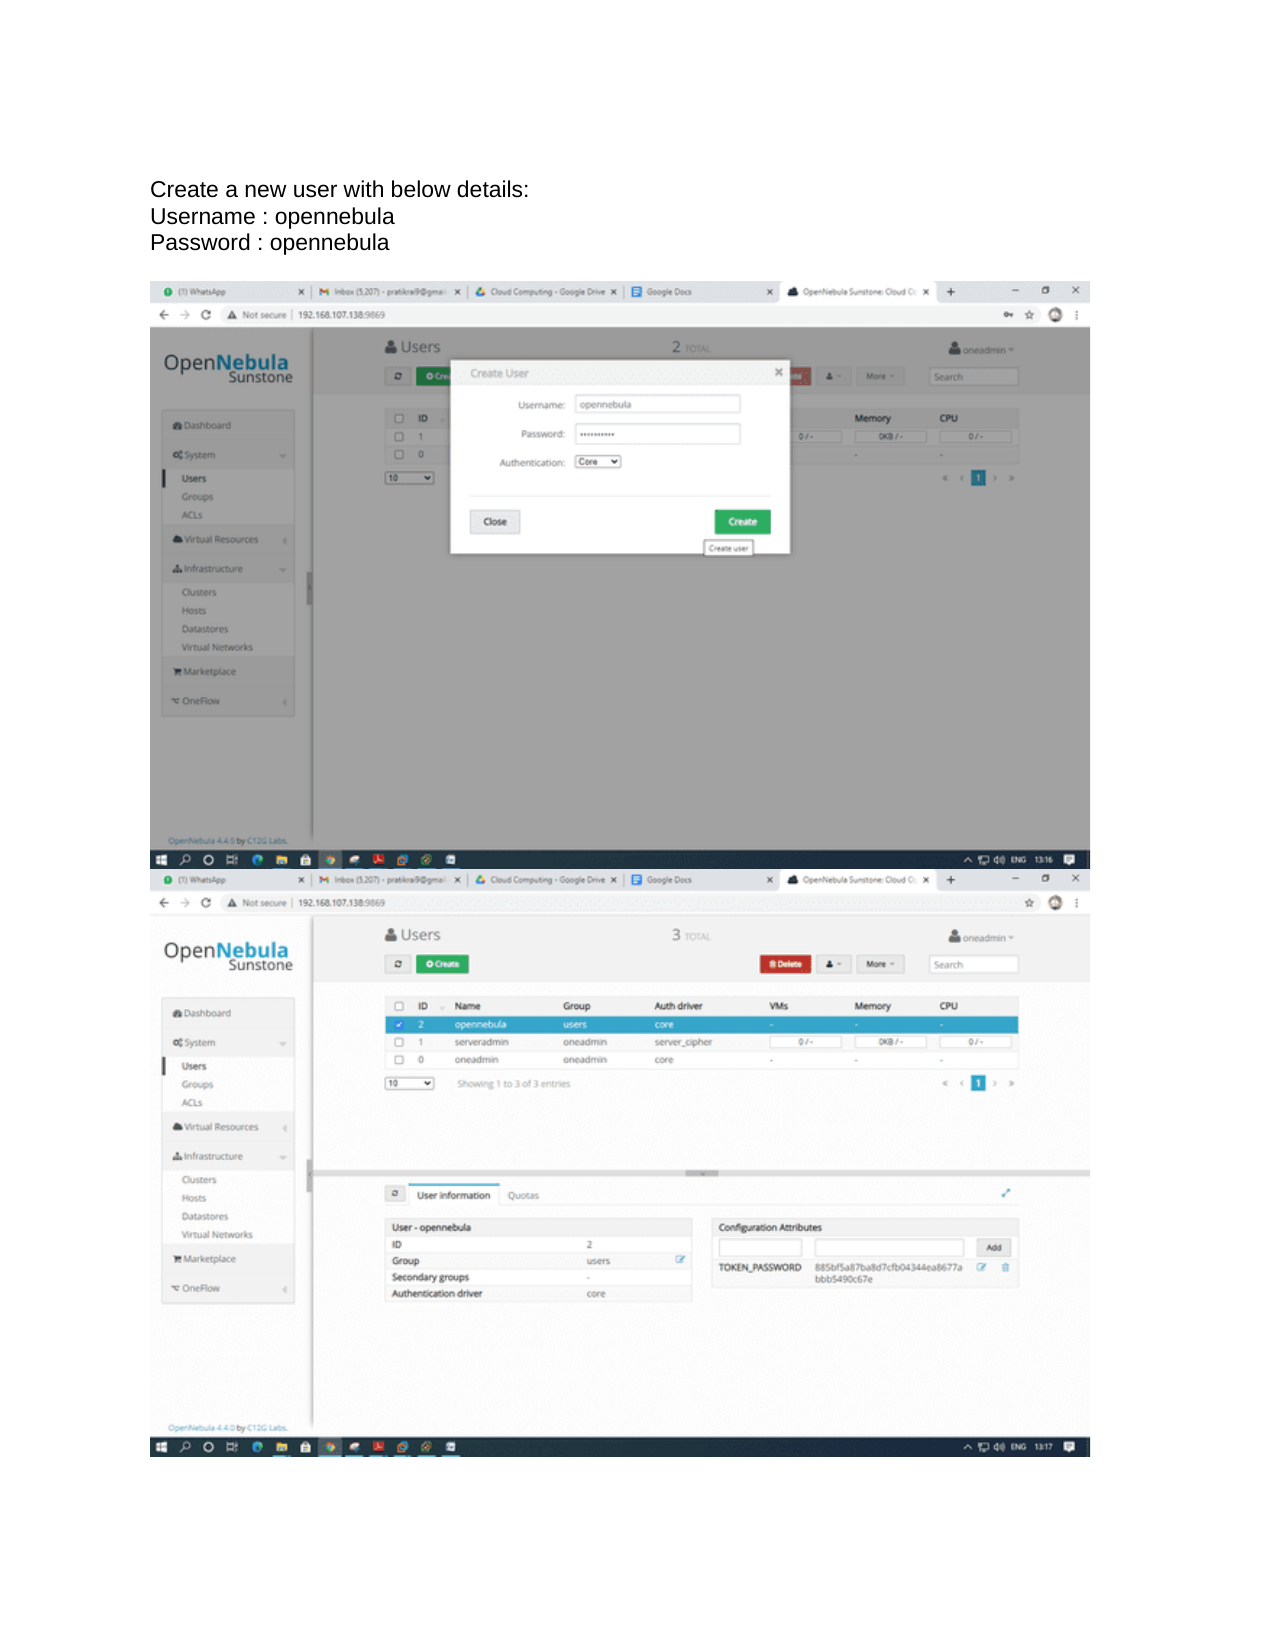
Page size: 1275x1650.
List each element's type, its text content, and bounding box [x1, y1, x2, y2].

text Username : opennebula [150, 203, 1125, 229]
text Create a new user with below details: [150, 176, 1125, 203]
picture [150, 281, 1091, 1457]
text Password : opennebula [150, 229, 1125, 255]
